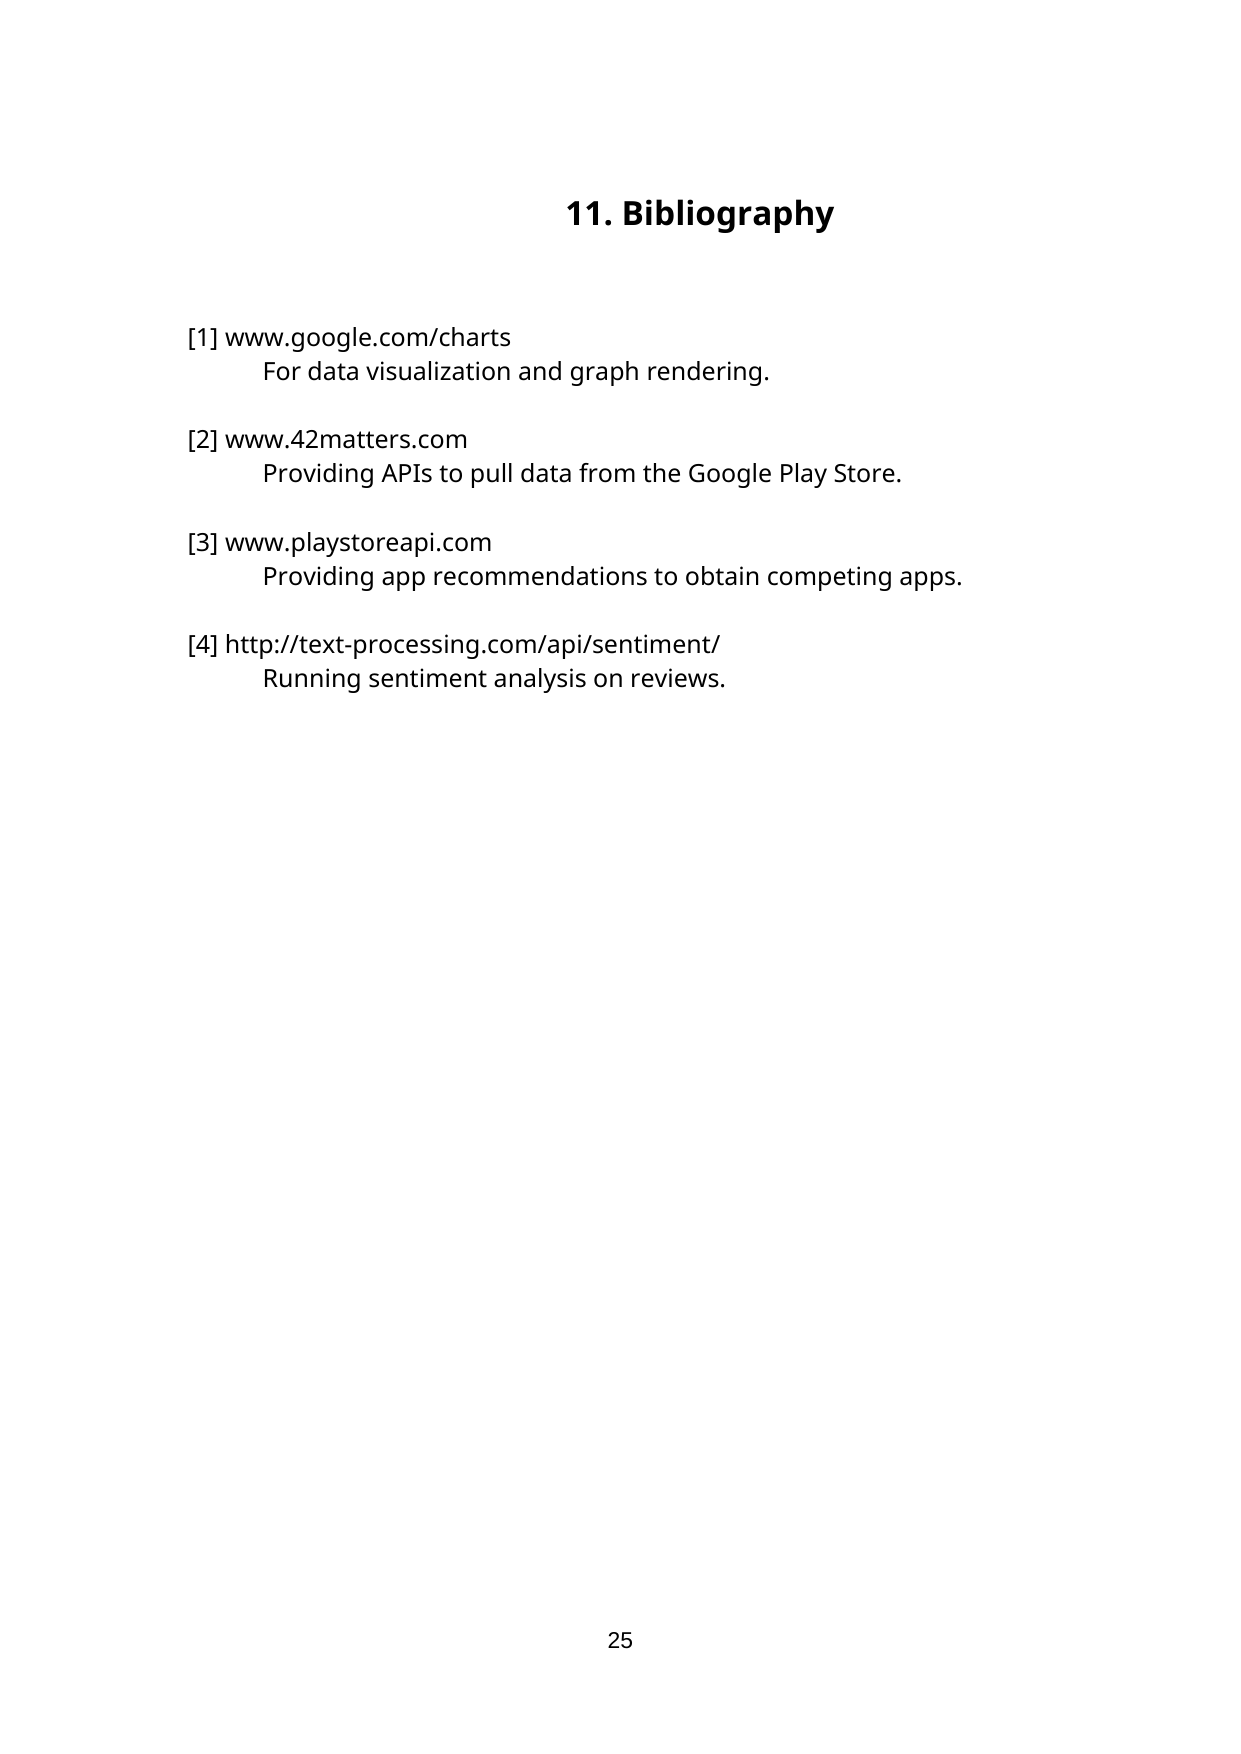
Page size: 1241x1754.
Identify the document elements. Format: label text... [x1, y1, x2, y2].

text Running sentiment analysis on reviews. [187, 661, 1053, 694]
text Providing app recommendations to obtain competing apps. [187, 558, 1053, 592]
list 11. Bibliography [347, 190, 1053, 235]
text [4] http://text-processing.com/api/sentiment/ [187, 626, 1053, 661]
text [1] www.google.com/charts [187, 320, 1053, 354]
text Providing APIs to pull data from the Google Play Store. [187, 456, 1053, 490]
text [2] www.42matters.com [187, 422, 1053, 456]
text [3] www.playstoreapi.com [187, 524, 1053, 558]
text For data visualization and graph rendering. [187, 354, 1053, 388]
